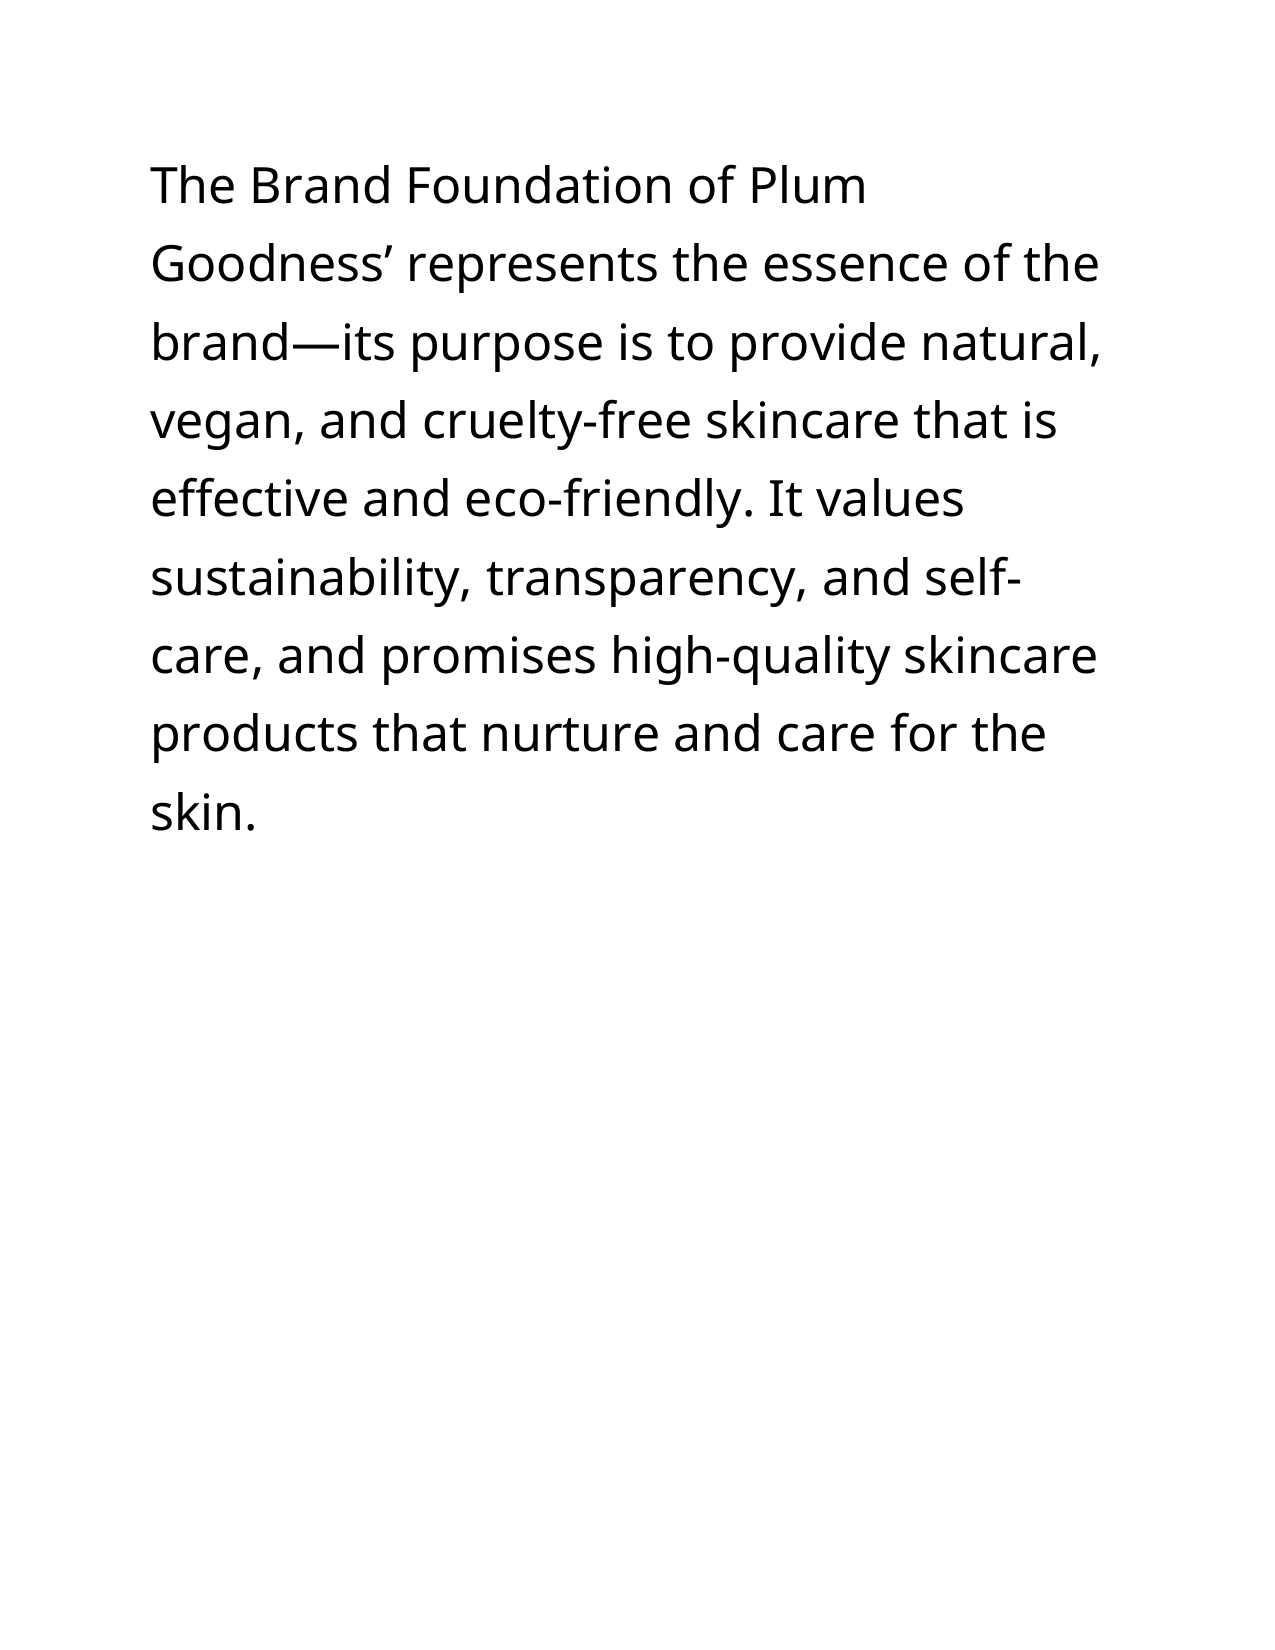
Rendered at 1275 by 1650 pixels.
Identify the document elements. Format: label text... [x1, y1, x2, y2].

text The Brand Foundation of Plum Goodness’ represents the essence of the brand—its purpose is to provide natural, vegan, and cruelty-free skincare that is effective and eco-friendly. It values sustainability, transparency, and self-care, and promises high-quality skincare products that nurture and care for the skin. [150, 150, 1125, 845]
